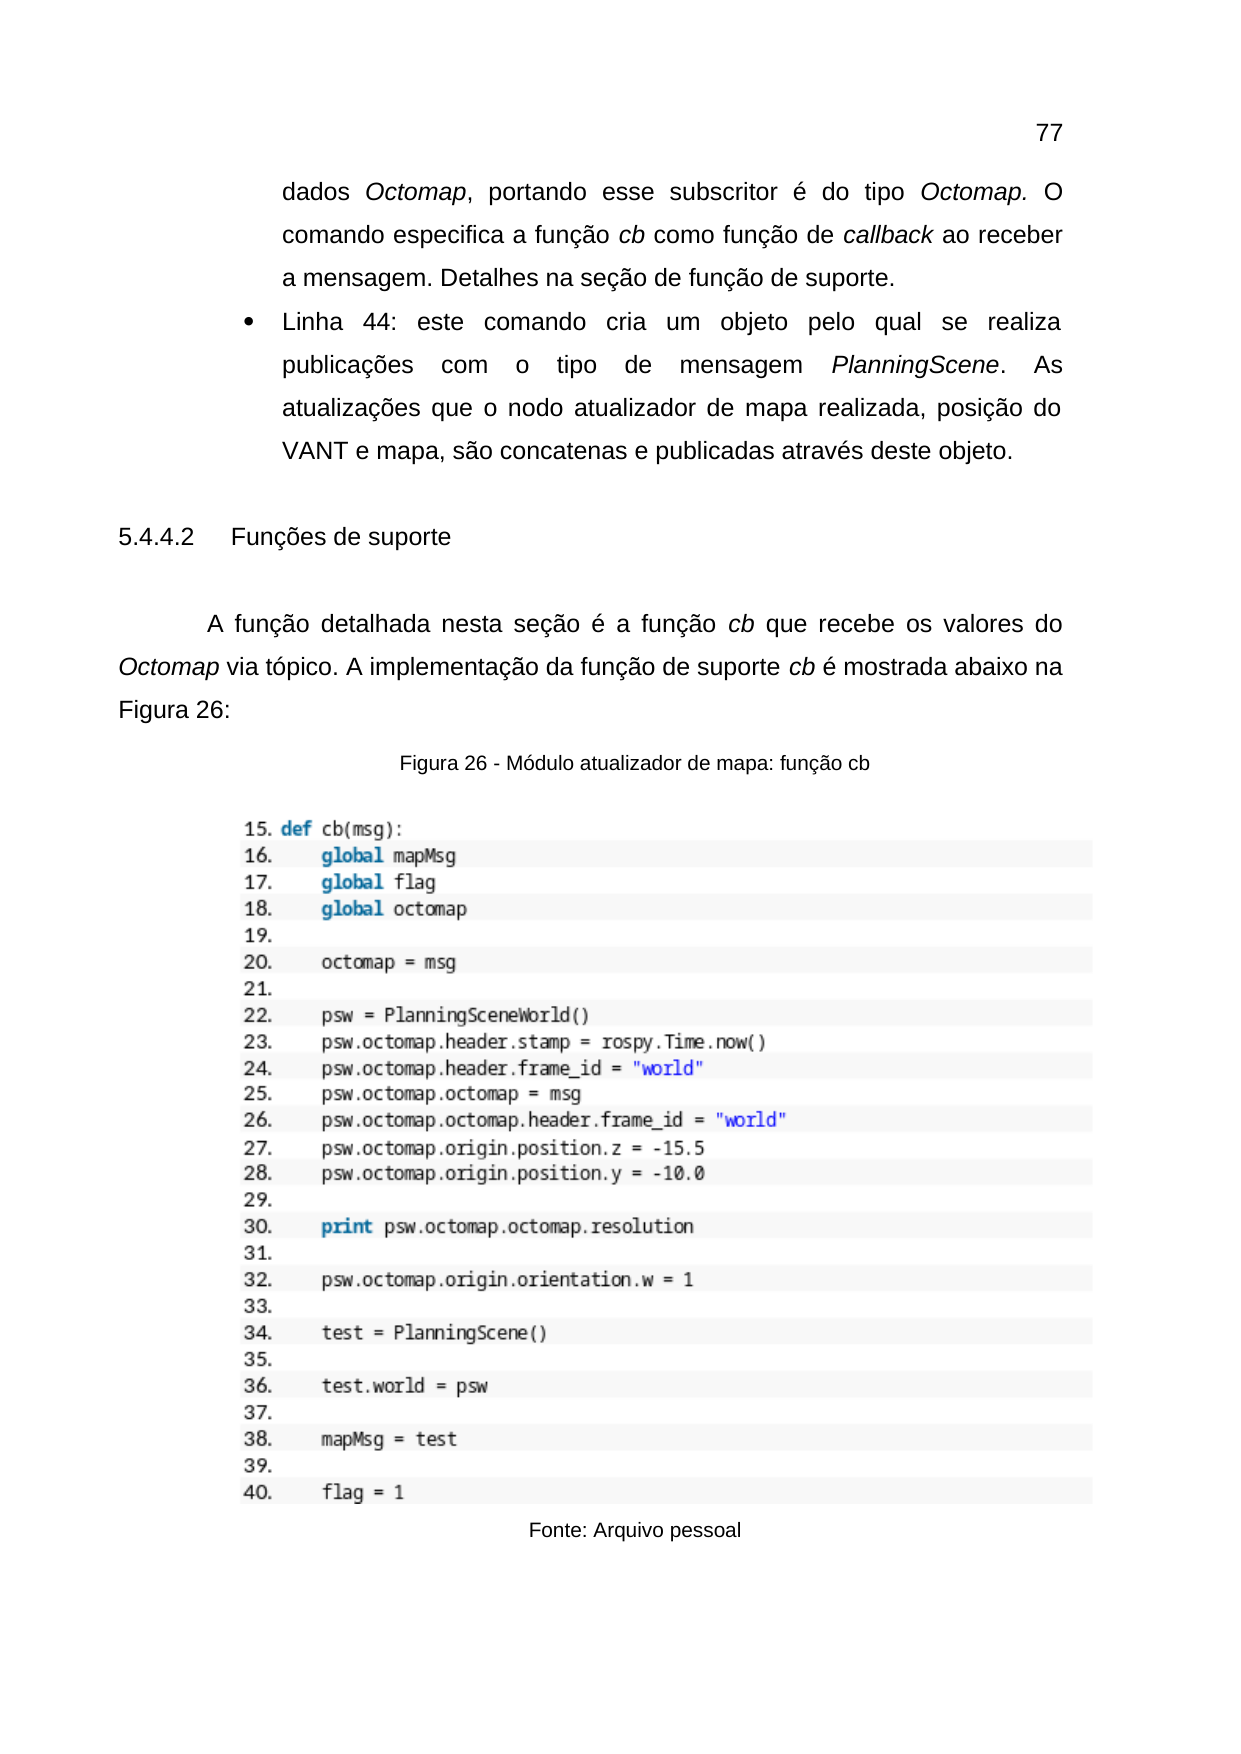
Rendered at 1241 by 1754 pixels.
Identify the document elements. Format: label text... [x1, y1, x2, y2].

text Figura 26 - Módulo atualizador de mapa: função cb [118, 750, 1063, 774]
subtitle Funções de suporte [118, 522, 1063, 551]
text Fonte: Arquivo pessoal [118, 1518, 1063, 1542]
text A função detalhada nesta seção é a função cb que recebe os valores do Octomap via tópico. A implementação da função de suporte cb é mostrada abaixo na Figura 26: [118, 608, 1063, 723]
list Linha 44: este comando cria um objeto pelo qual se realiza publicações com o tipo de mensagem PlanningScene. As atualizações que o nodo atualizador de mapa realizada, posição do VANT e mapa, são concatenas e publicadas através deste objeto. [244, 307, 1063, 465]
